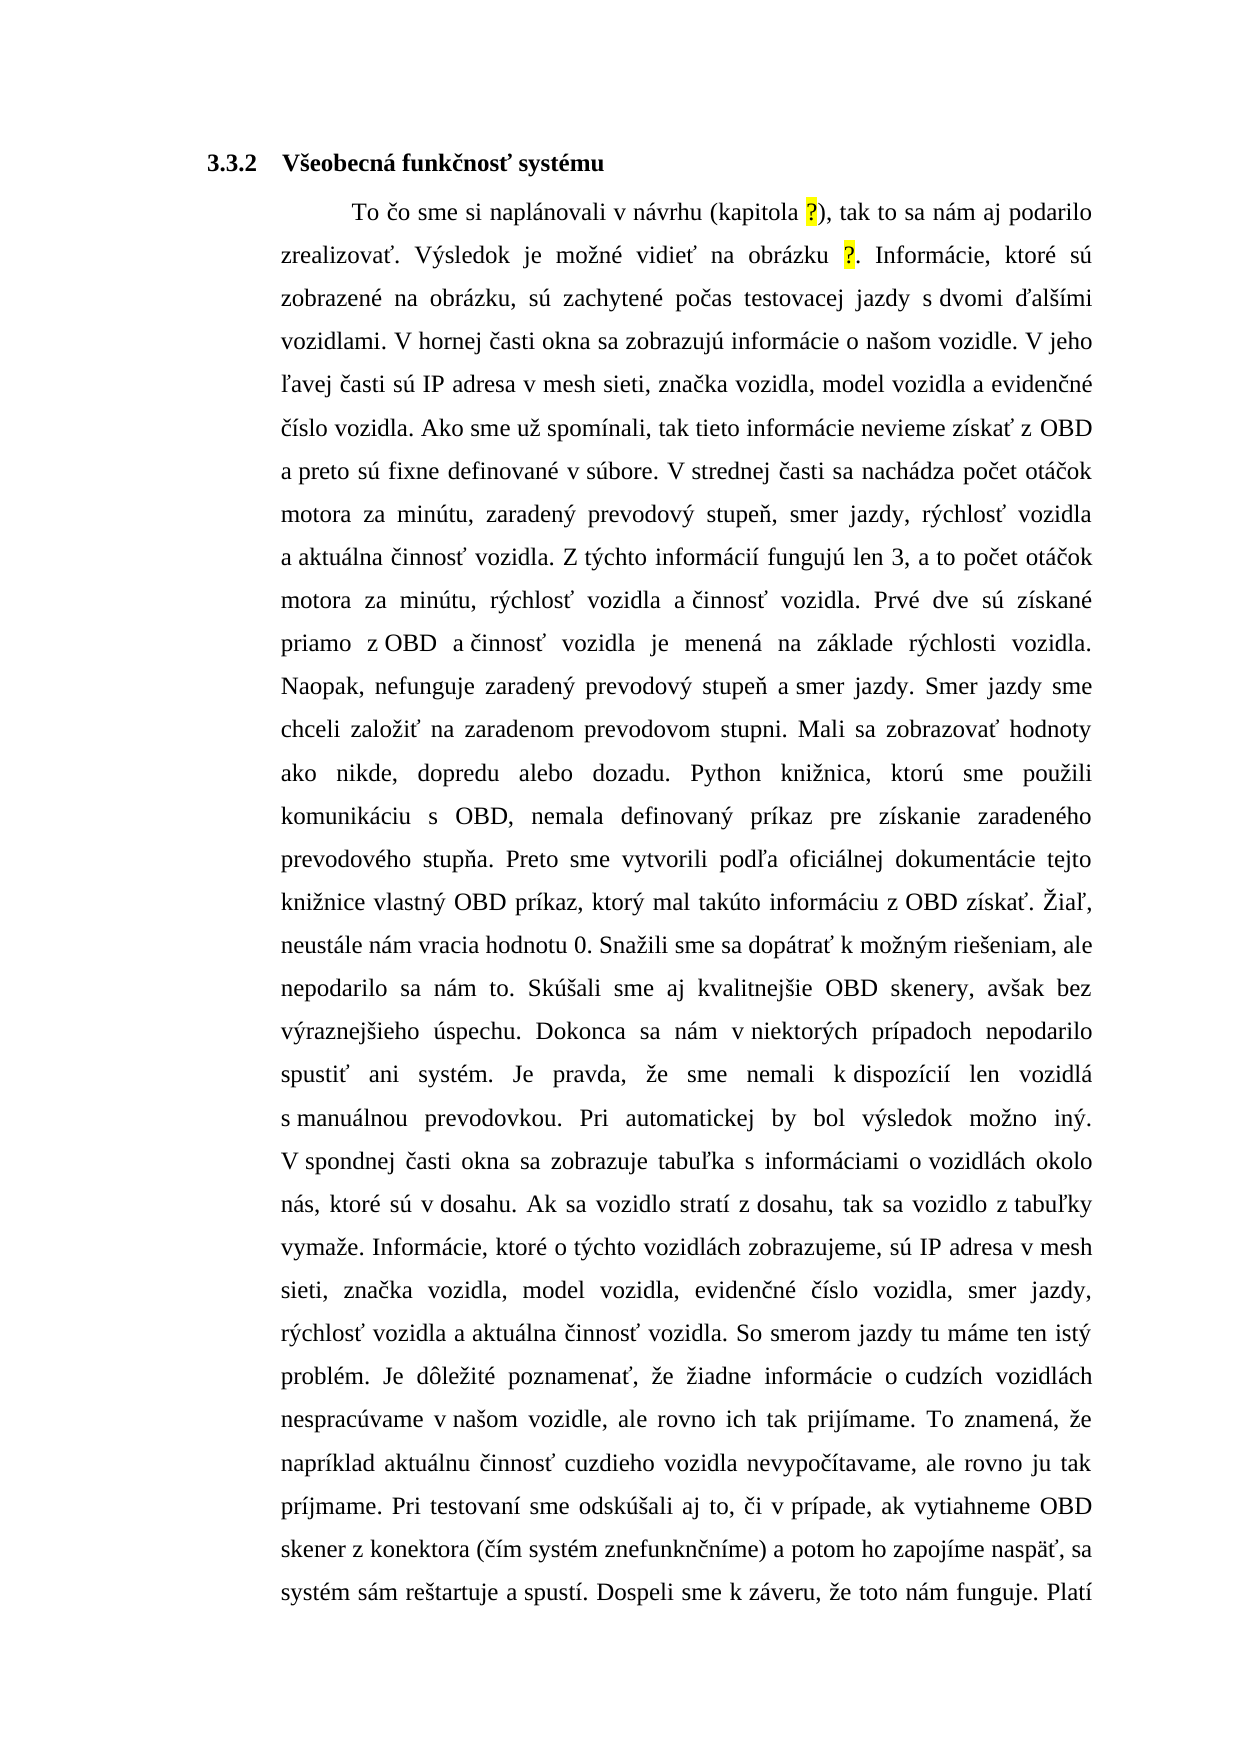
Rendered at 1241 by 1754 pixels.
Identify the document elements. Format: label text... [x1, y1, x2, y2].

subtitle 3.3.2 Všeobecná funkčnosť systému [207, 148, 1092, 176]
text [281, 197, 1092, 1606]
